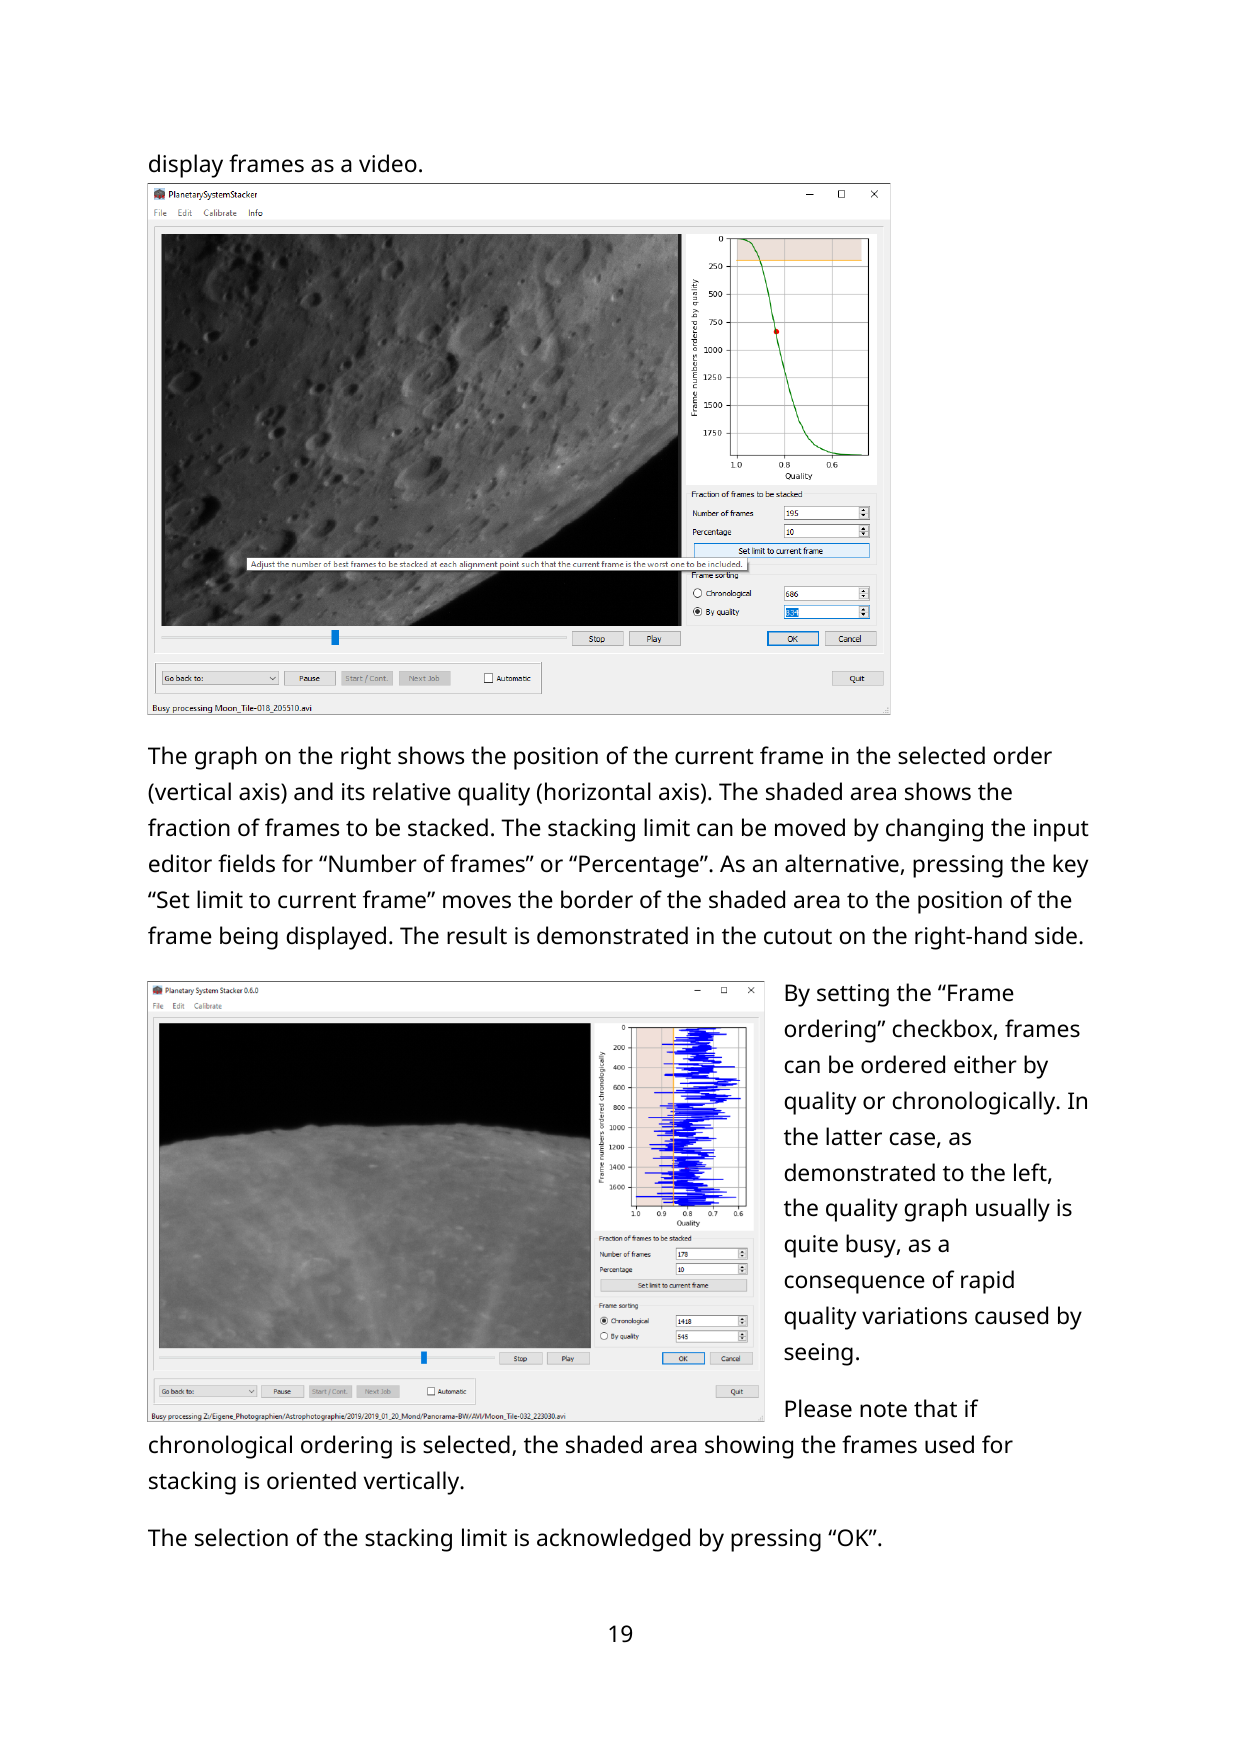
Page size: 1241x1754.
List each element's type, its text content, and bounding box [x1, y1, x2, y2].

text Please note that if chronological ordering is selected, the shaded area showing the frames used for stacking is oriented vertically. [148, 1393, 1093, 1496]
picture [147, 981, 765, 1422]
picture [147, 183, 891, 715]
text The graph on the right shows the position of the current frame in the selected order (vertical axis) and its relative quality (horizontal axis). The shaded area shows the fraction of frames to be stacked. The stacking limit can be moved by changing the input editor fields for “Number of frames” or “Percentage”. As an alternative, pressing the key “Set limit to current frame” moves the border of the shaded area to the position of the frame being displayed. The result is demonstrated in the cutout on the right-hand side. [148, 740, 1093, 951]
text The selection of the stacking limit is acknowledged by pressing “OK”. [148, 1522, 1093, 1553]
